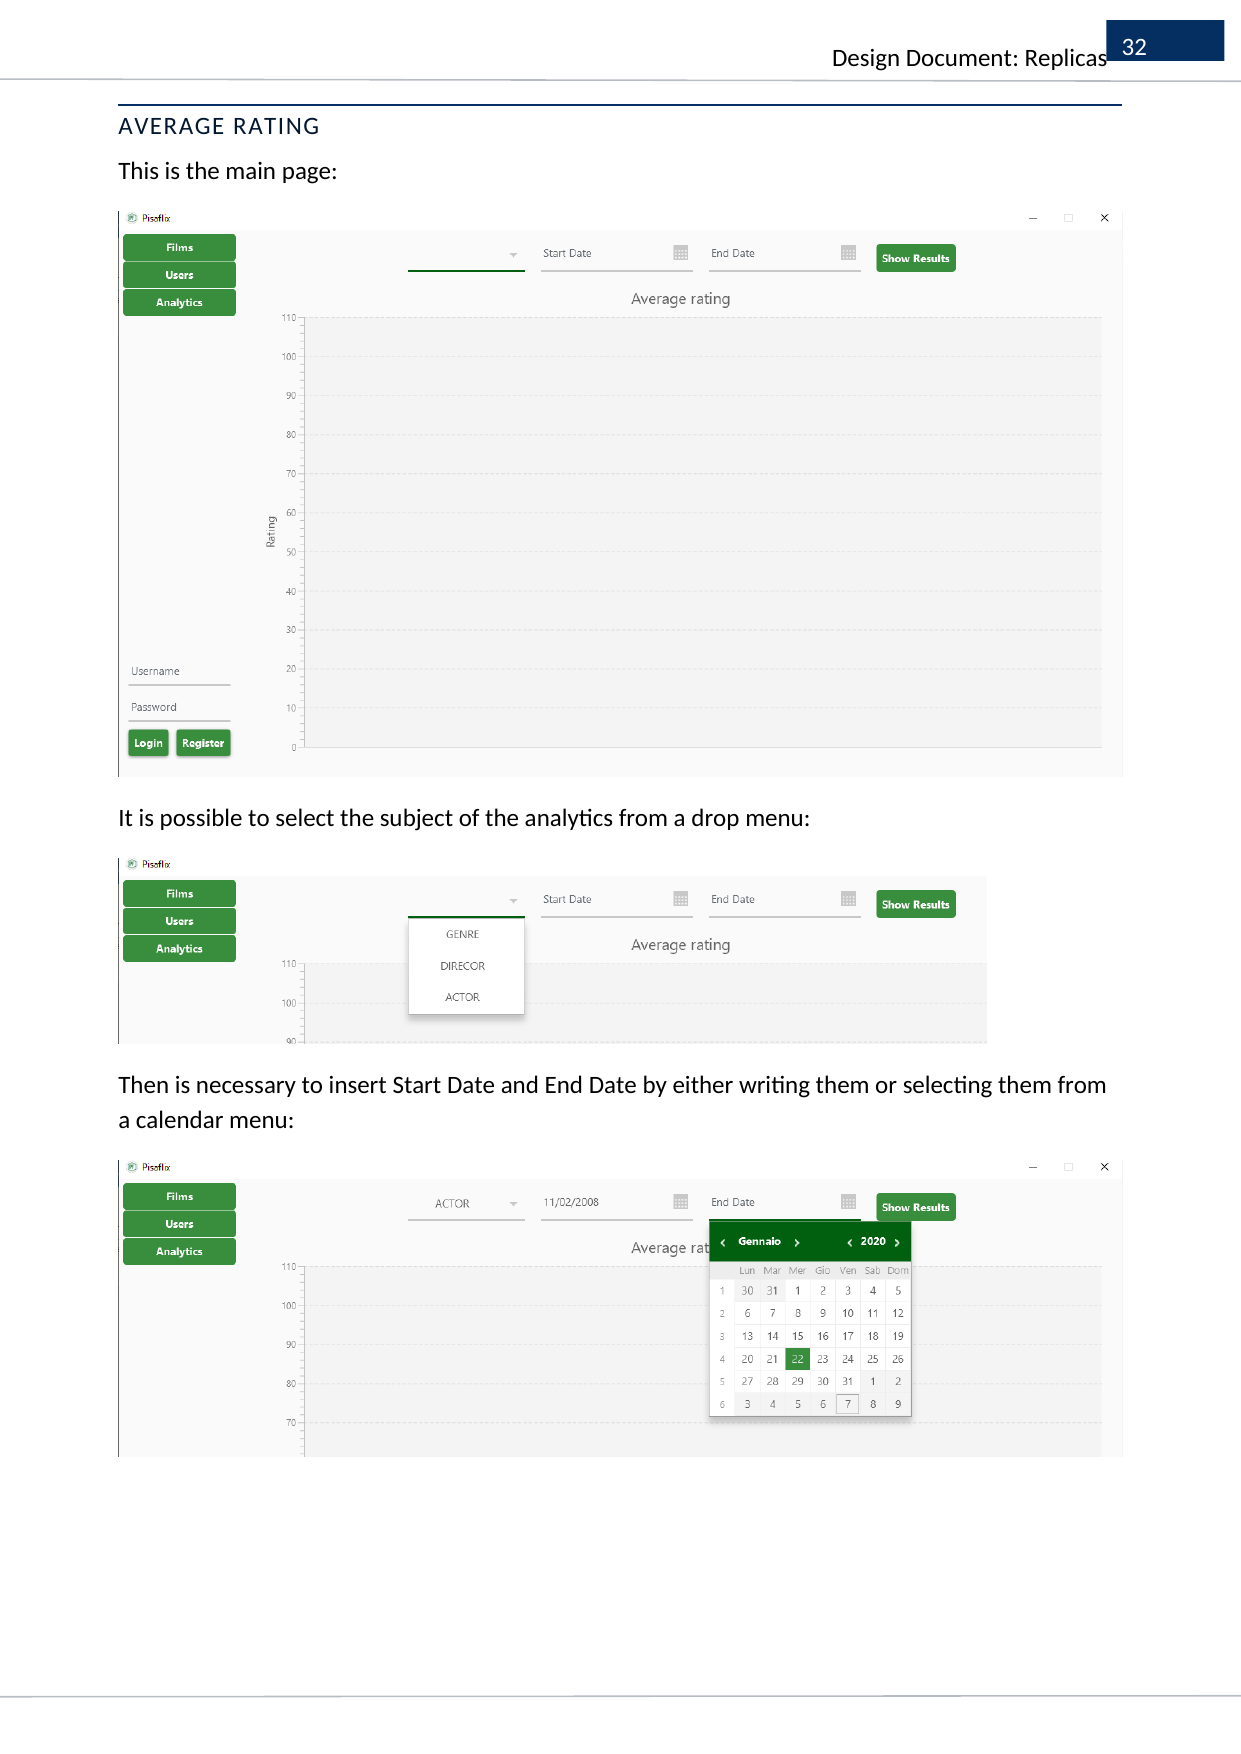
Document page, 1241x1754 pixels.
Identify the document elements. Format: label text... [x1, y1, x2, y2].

subtitle Average Rating [118, 106, 1122, 141]
picture [118, 1160, 1123, 1457]
text Then is necessary to insert Start Date and End Date by either writing them or selecting them from a calendar menu: [118, 1069, 1122, 1135]
picture [118, 858, 987, 1044]
picture [118, 211, 1123, 777]
text It is possible to select the subject of the analytics from a drop menu: [118, 802, 1122, 833]
text This is the main page: [118, 155, 1122, 186]
